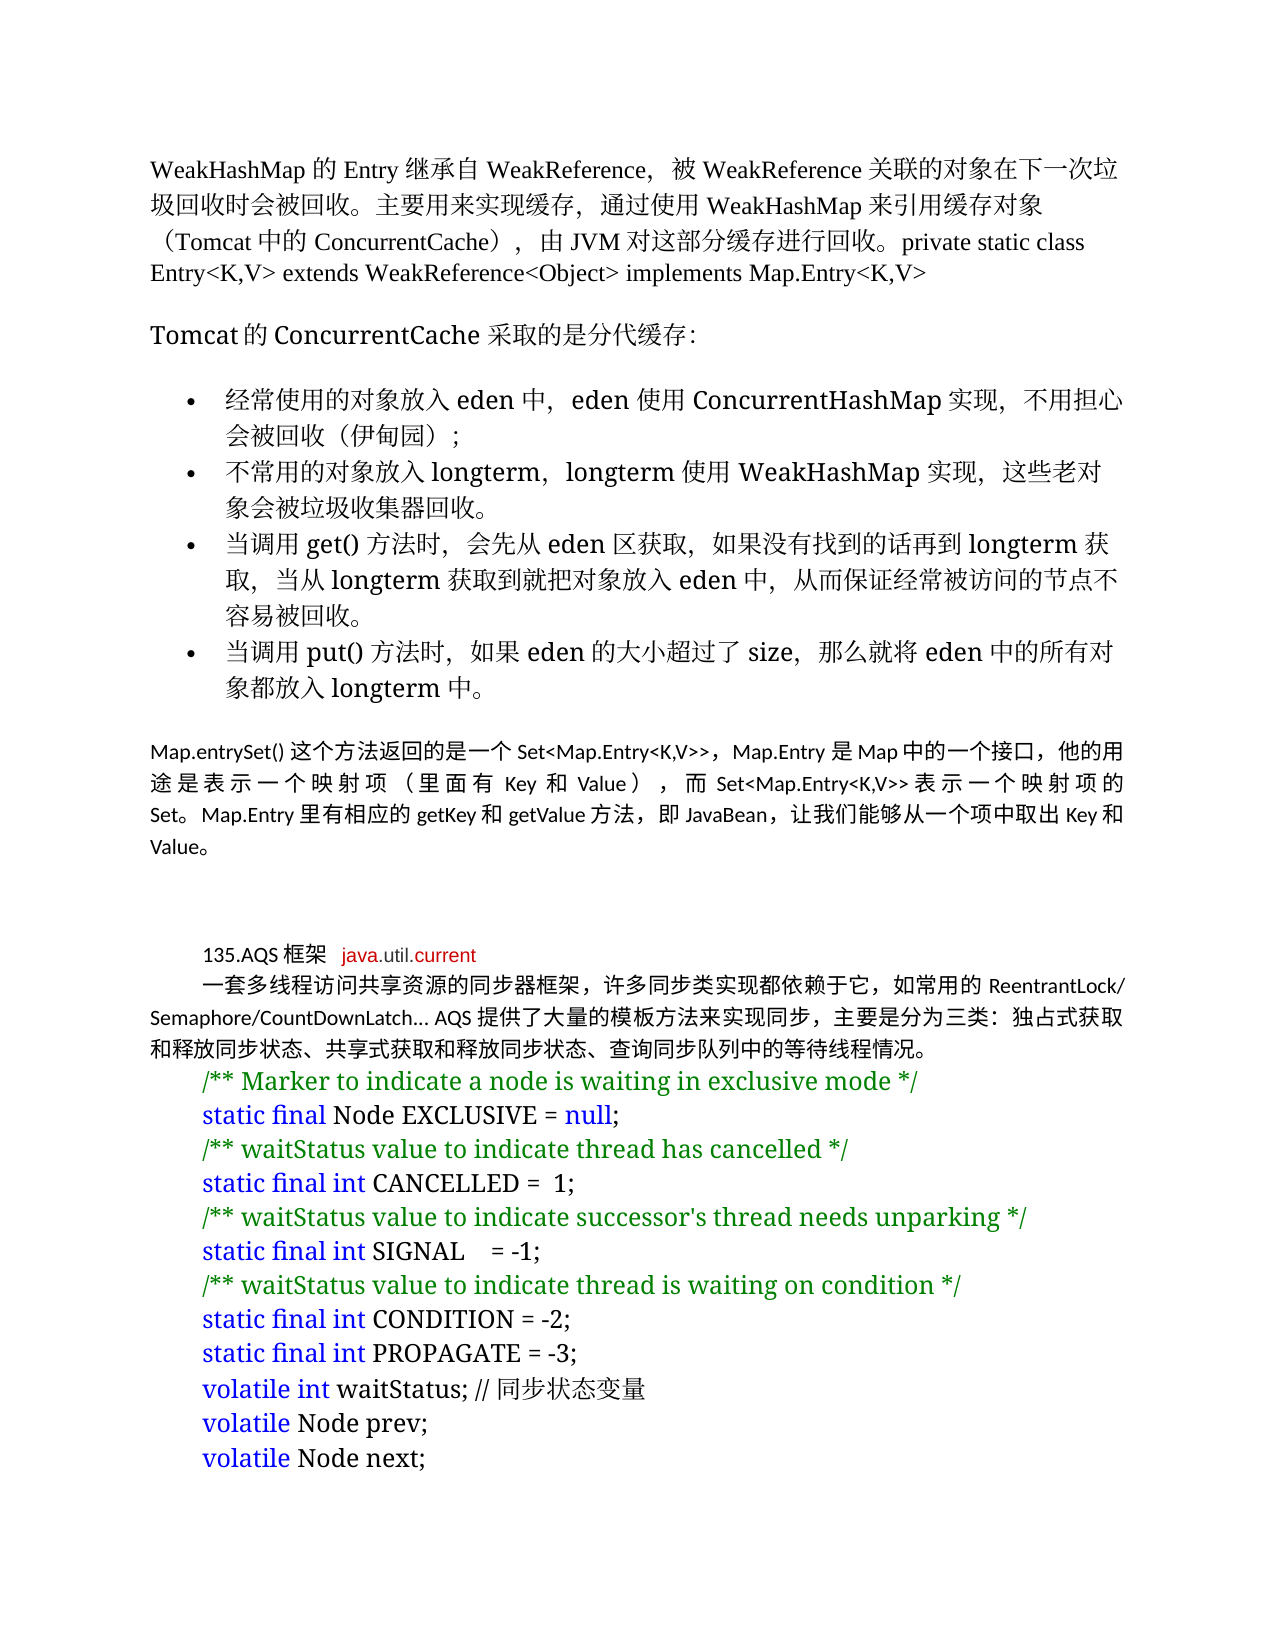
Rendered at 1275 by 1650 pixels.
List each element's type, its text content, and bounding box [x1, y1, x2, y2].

text static final int PROPAGATE = -3; [150, 1336, 1125, 1370]
text WeakHashMap 的 Entry 继承自 WeakReference，被 WeakReference 关联的对象在下一次垃圾回收时会被回收。主要用来实现缓存，通过使用 WeakHashMap 来引用缓存对象（Tomcat 中的 ConcurrentCache），由 JVM 对这部分缓存进行回收。private static class Entry<K,V> extends WeakReference<Object> implements Map.Entry<K,V> [150, 150, 1125, 287]
text 一套多线程访问共享资源的同步器框架，许多同步类实现都依赖于它，如常用的ReentrantLock/Semaphore/CountDownLatch... AQS提供了大量的模板方法来实现同步，主要是分为三类：独占式获取和释放同步状态、共享式获取和释放同步状态、查询同步队列中的等待线程情况。 [150, 968, 1125, 1063]
text Tomcat的ConcurrentCache 采取的是分代缓存： [150, 316, 1125, 352]
text Map.entrySet() 这个方法返回的是一个Set<Map.Entry<K,V>>，Map.Entry 是Map中的一个接口，他的用途是表示一个映射项（里面有Key和Value），而Set<Map.Entry<K,V>>表示一个映射项的Set。Map.Entry里有相应的getKey和getValue方法，即JavaBean，让我们能够从一个项中取出Key和Value。 [150, 734, 1125, 861]
list 当调用 put() 方法时，如果 eden 的大小超过了 size，那么就将 eden 中的所有对象都放入 longterm 中。 [187, 633, 1125, 705]
text /** Marker to indicate a node is waiting in exclusive mode */ [150, 1063, 1125, 1098]
list 135.AQS 框架 java.util.current [150, 937, 1125, 968]
text /** waitStatus value to indicate thread is waiting on condition */ [150, 1268, 1125, 1302]
text static final Node EXCLUSIVE = null; [150, 1098, 1125, 1132]
text volatile Node next; [150, 1440, 1125, 1474]
text volatile int waitStatus; // 同步状态变量 [150, 1370, 1125, 1406]
text static final int CONDITION = -2; [150, 1302, 1125, 1336]
text static final int SIGNAL = -1; [150, 1234, 1125, 1268]
list 不常用的对象放入 longterm，longterm 使用 WeakHashMap 实现，这些老对象会被垃圾收集器回收。 [187, 453, 1125, 525]
text volatile Node prev; [150, 1406, 1125, 1440]
list 当调用 get() 方法时，会先从 eden 区获取，如果没有找到的话再到 longterm 获取，当从 longterm 获取到就把对象放入 eden 中，从而保证经常被访问的节点不容易被回收。 [187, 525, 1125, 633]
list 经常使用的对象放入 eden 中，eden 使用 ConcurrentHashMap 实现，不用担心会被回收（伊甸园）； [187, 381, 1125, 453]
text /** waitStatus value to indicate thread has cancelled */ [150, 1132, 1125, 1166]
text /** waitStatus value to indicate successor's thread needs unparking */ [150, 1200, 1125, 1234]
text static final int CANCELLED = 1; [150, 1166, 1125, 1200]
